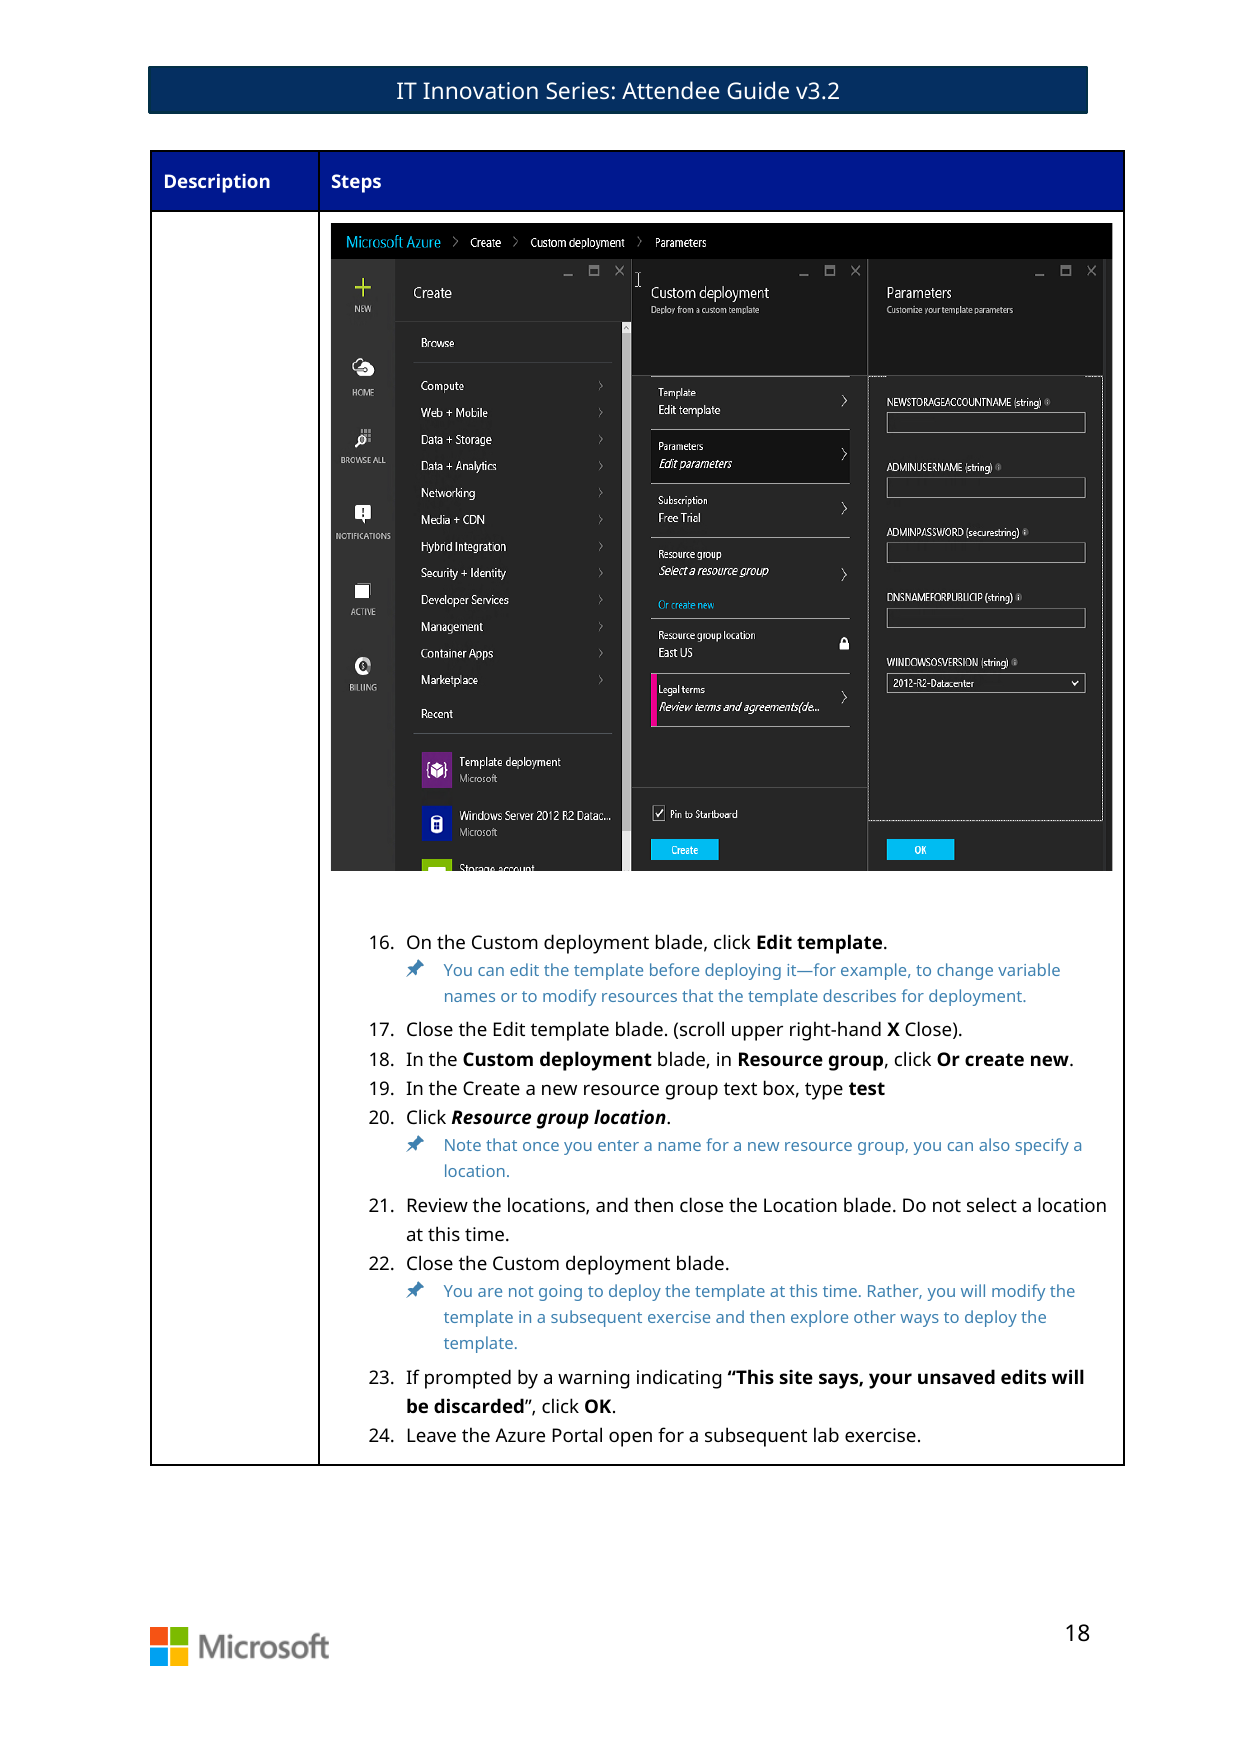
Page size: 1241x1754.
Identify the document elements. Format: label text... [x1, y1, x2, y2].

picture [406, 959, 424, 977]
picture [406, 1135, 424, 1152]
picture [330, 223, 1113, 871]
table_header Steps [320, 152, 1123, 210]
table_header Description [152, 152, 318, 210]
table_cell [152, 212, 318, 1464]
picture [150, 1627, 330, 1666]
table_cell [320, 212, 1123, 1464]
picture [406, 1281, 424, 1298]
